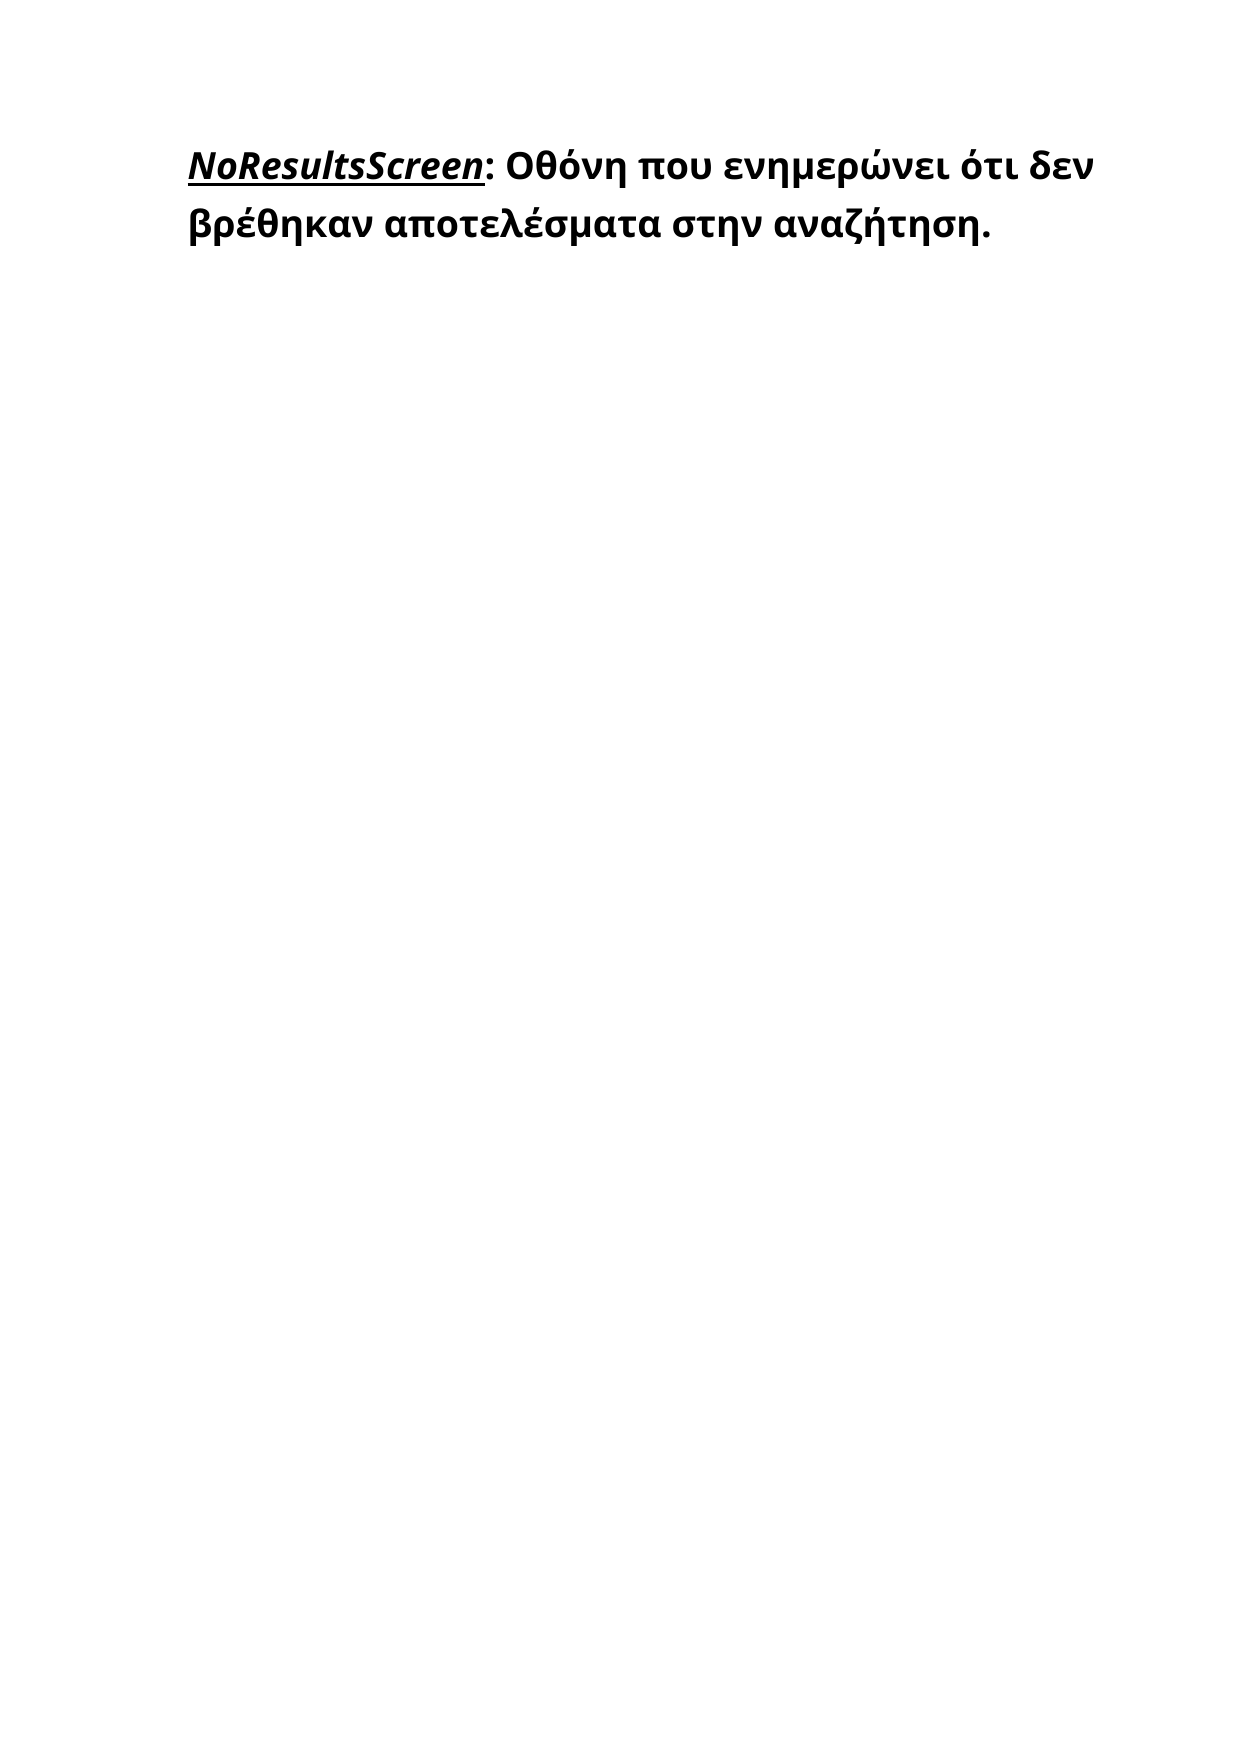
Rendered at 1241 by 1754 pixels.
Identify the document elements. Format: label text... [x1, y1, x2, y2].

text NoResultsScreen: Οθόνη που ενημερώνει ότι δεν βρέθηκαν αποτελέσματα στην αναζήτηση. [187, 139, 1166, 248]
